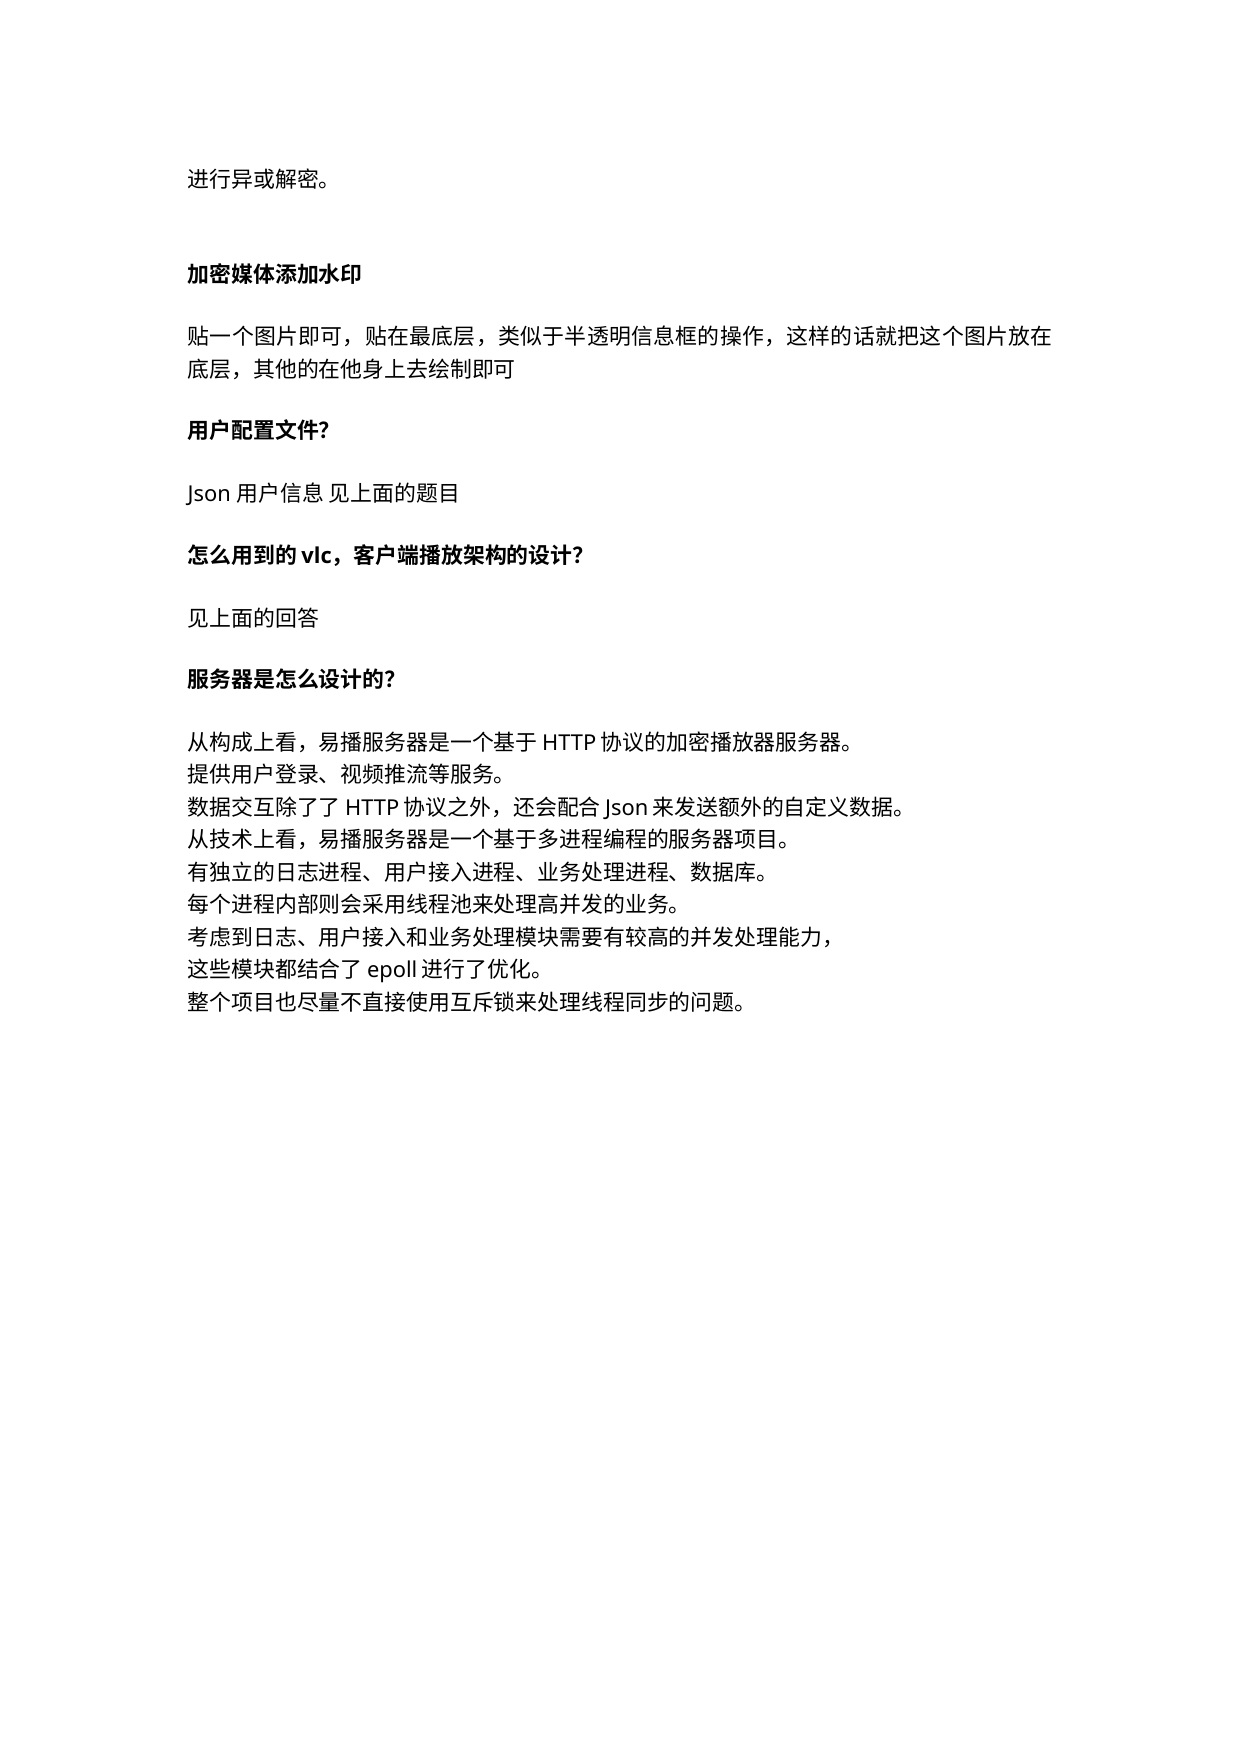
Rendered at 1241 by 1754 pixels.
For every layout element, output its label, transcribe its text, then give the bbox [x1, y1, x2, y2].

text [187, 162, 1053, 194]
subtitle 怎么用到的vlc，客户端播放架构的设计？ [187, 537, 1053, 570]
text 从构成上看，易播服务器是一个基于HTTP协议的加密播放器服务器。 [187, 724, 1053, 757]
text 数据交互除了了HTTP协议之外，还会配合Json来发送额外的自定义数据。 [187, 789, 1053, 822]
subtitle 服务器是怎么设计的？ [187, 662, 1053, 694]
text Json 用户信息 见上面的题目 [187, 476, 1053, 508]
text 考虑到日志、用户接入和业务处理模块需要有较高的并发处理能力， [187, 919, 1053, 952]
text 从技术上看，易播服务器是一个基于多进程编程的服务器项目。 [187, 822, 1053, 854]
text 这些模块都结合了epoll进行了优化。 [187, 952, 1053, 984]
text 每个进程内部则会采用线程池来处理高并发的业务。 [187, 887, 1053, 919]
text 有独立的日志进程、用户接入进程、业务处理进程、数据库。 [187, 854, 1053, 887]
text 贴一个图片即可，贴在最底层，类似于半透明信息框的操作，这样的话就把这个图片放在底层，其他的在他身上去绘制即可 [187, 319, 1053, 384]
text 见上面的回答 [187, 600, 1053, 633]
text 提供用户登录、视频推流等服务。 [187, 757, 1053, 789]
text 整个项目也尽量不直接使用互斥锁来处理线程同步的问题。 [187, 984, 1053, 1017]
subtitle 加密媒体添加水印 [187, 256, 1053, 289]
subtitle 用户配置文件？ [187, 413, 1053, 446]
